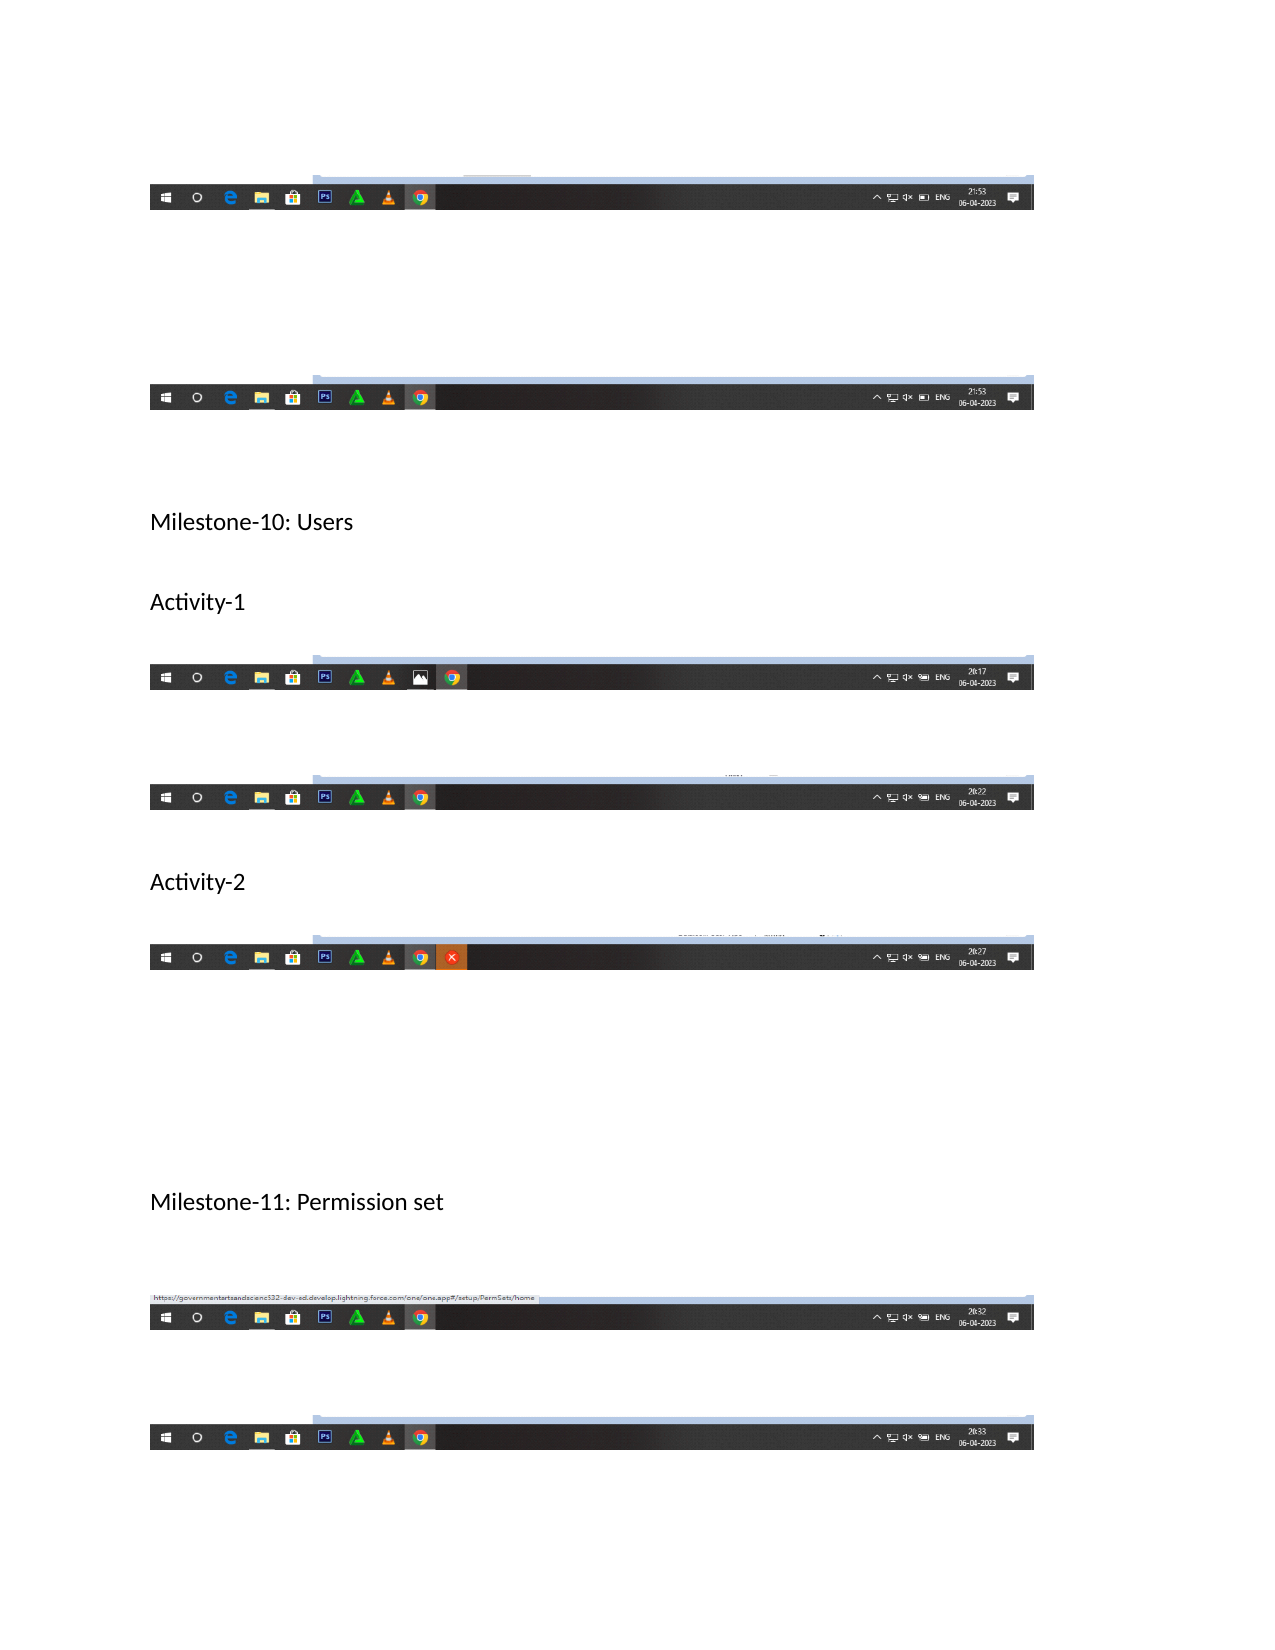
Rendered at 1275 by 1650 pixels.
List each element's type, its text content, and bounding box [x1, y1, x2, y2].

text Activity-1 [150, 590, 1125, 615]
text Activity-2 [150, 870, 1125, 895]
text Milestone-11: Permission set [150, 1190, 1125, 1215]
text Milestone-10: Users [150, 510, 1125, 535]
